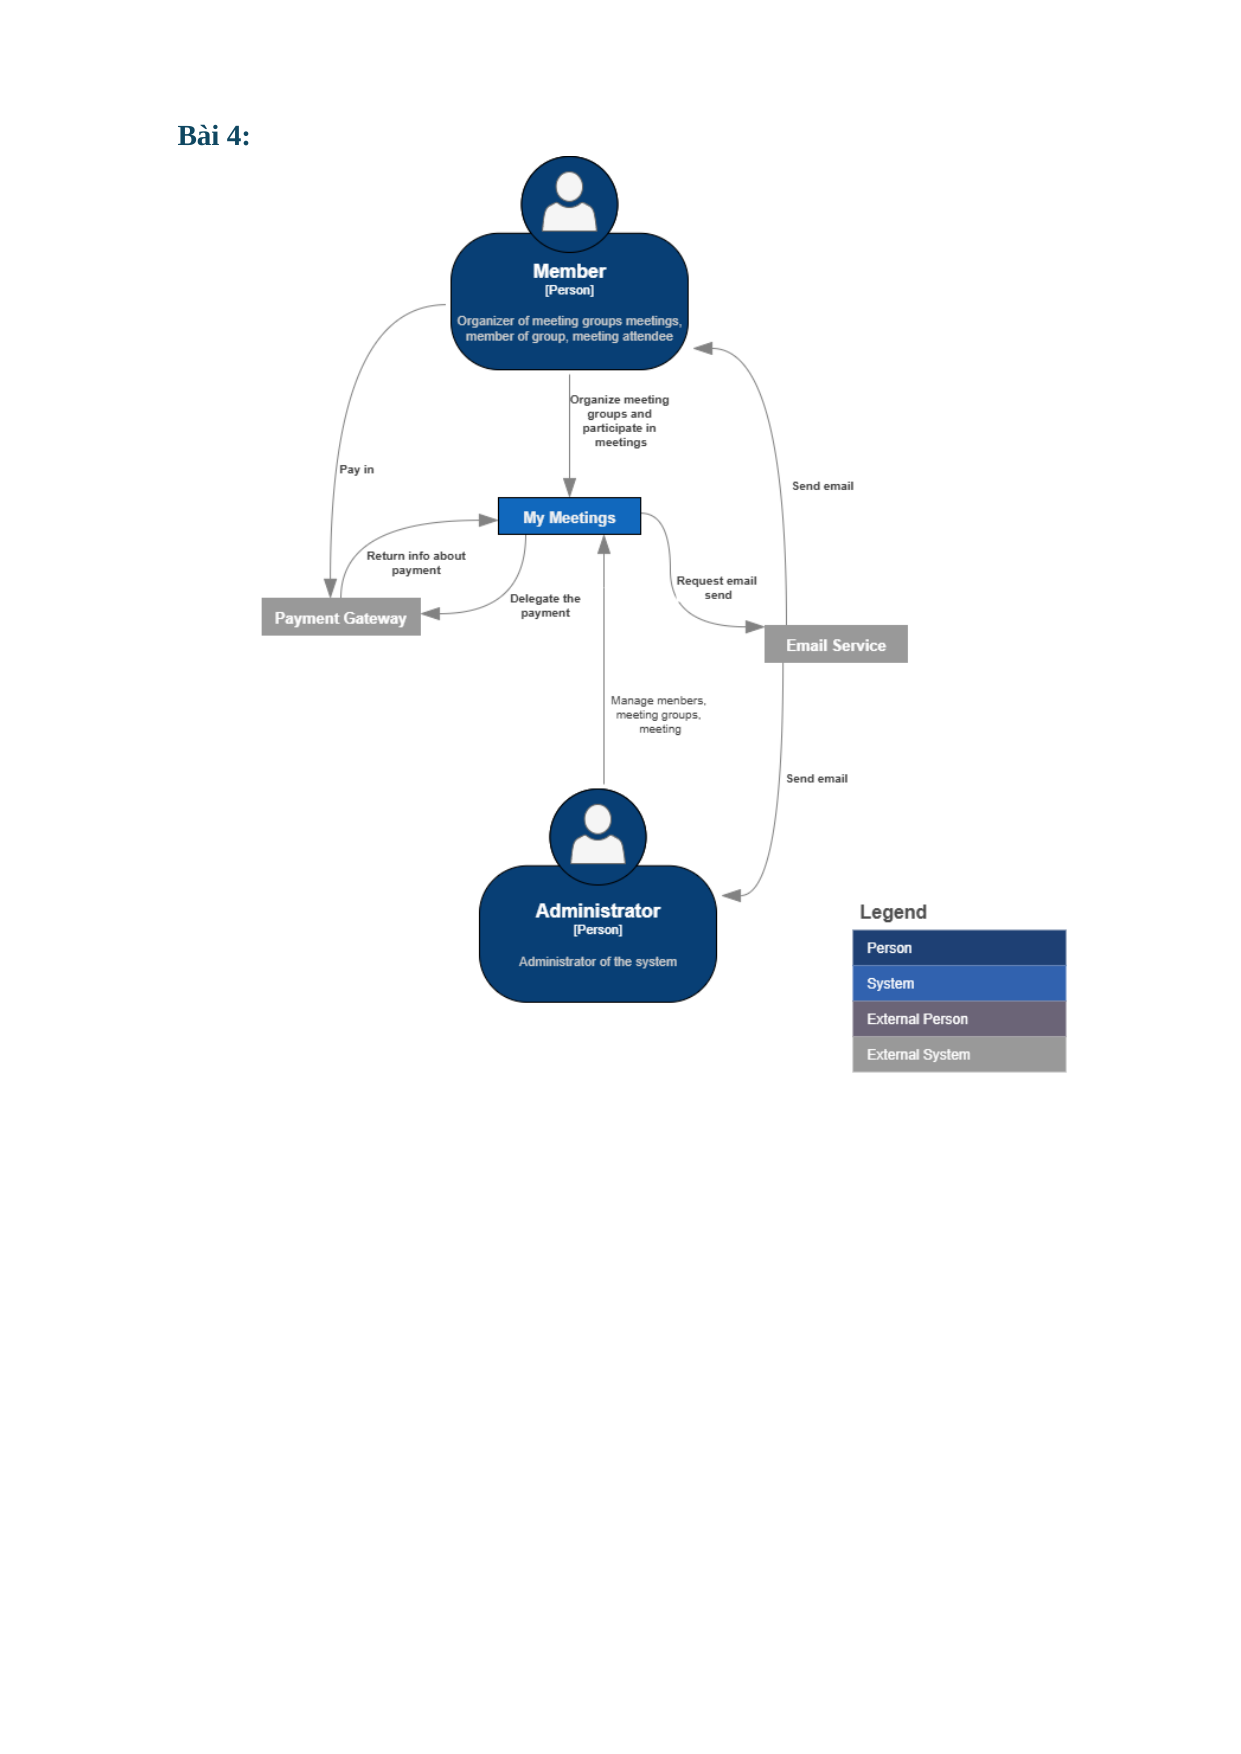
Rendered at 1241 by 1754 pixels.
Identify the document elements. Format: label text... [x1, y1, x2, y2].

subtitle Bài 4: [177, 118, 1152, 152]
picture [261, 156, 1068, 1074]
